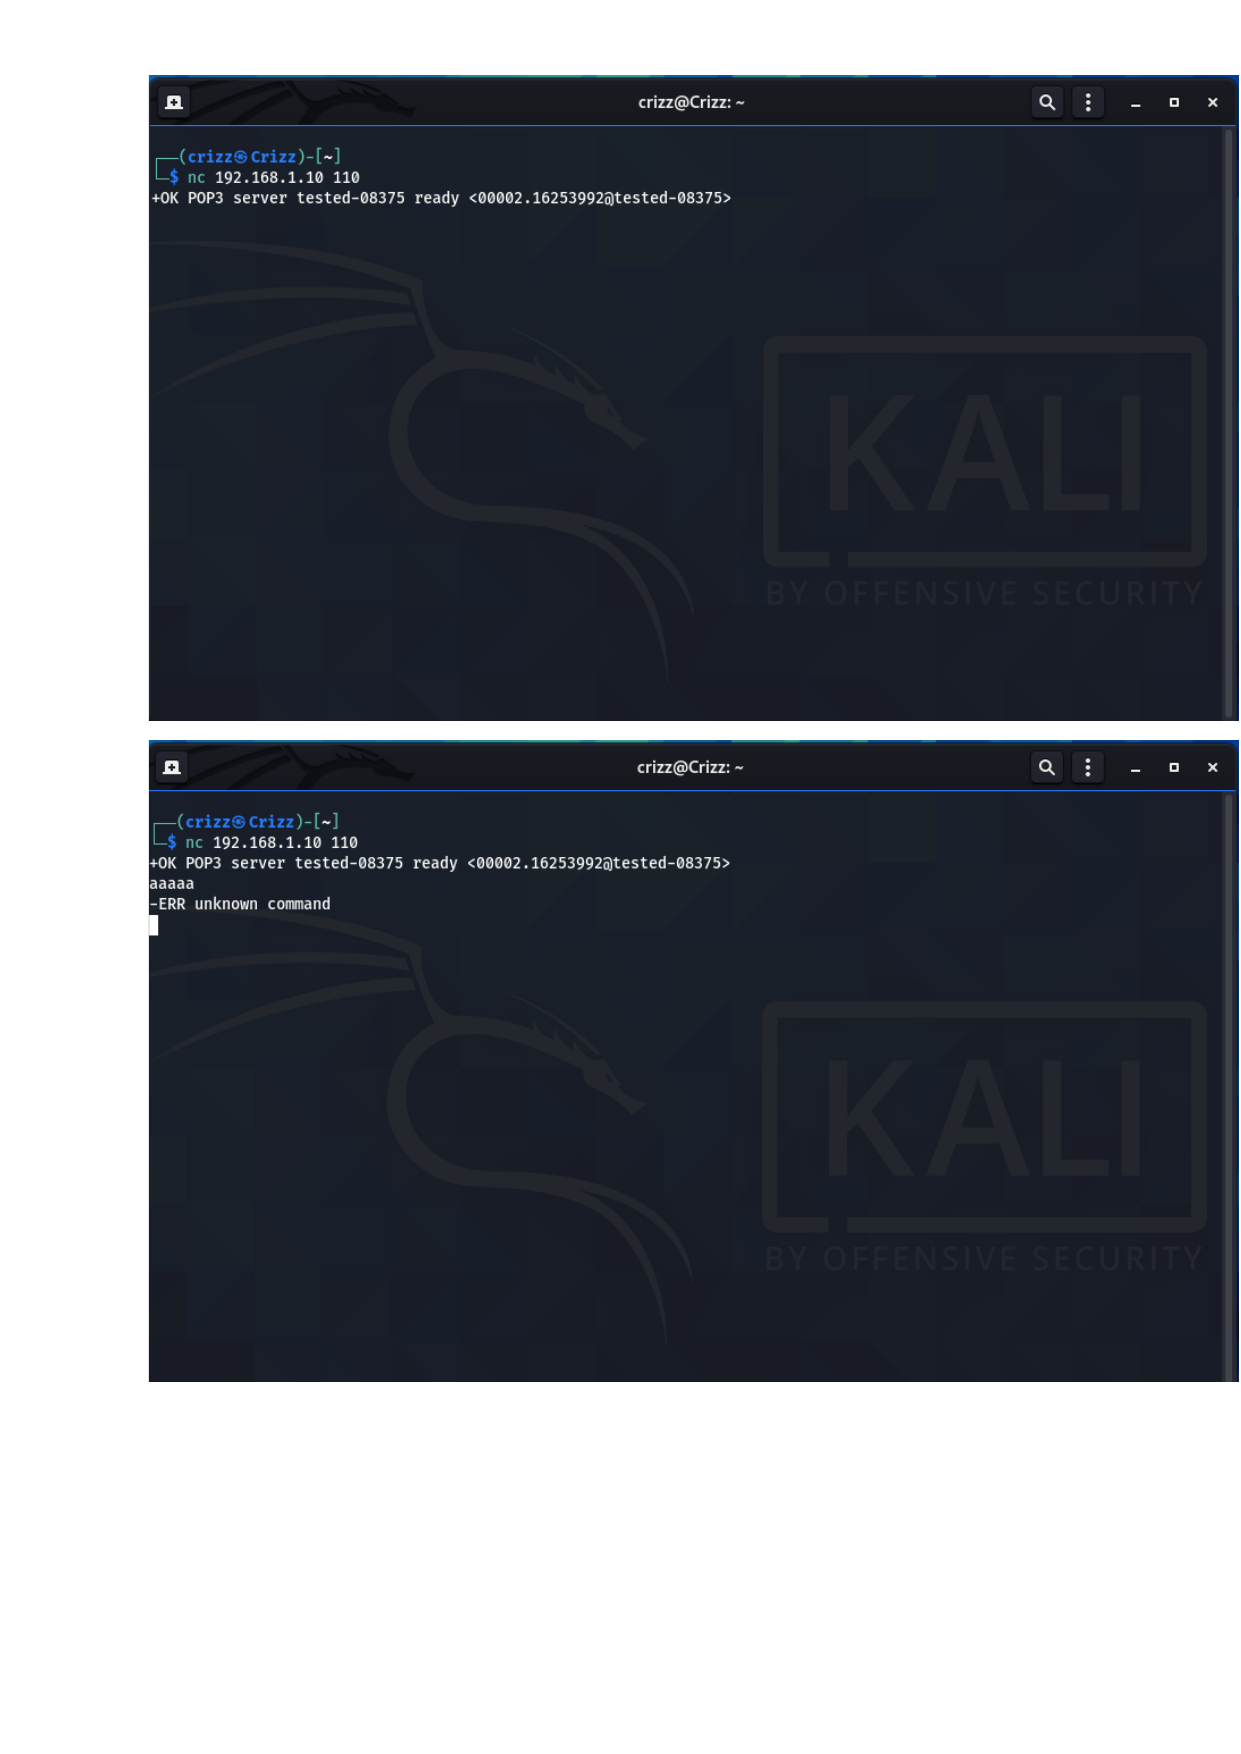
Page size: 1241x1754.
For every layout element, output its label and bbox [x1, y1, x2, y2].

picture [148, 75, 1239, 721]
picture [148, 740, 1239, 1382]
